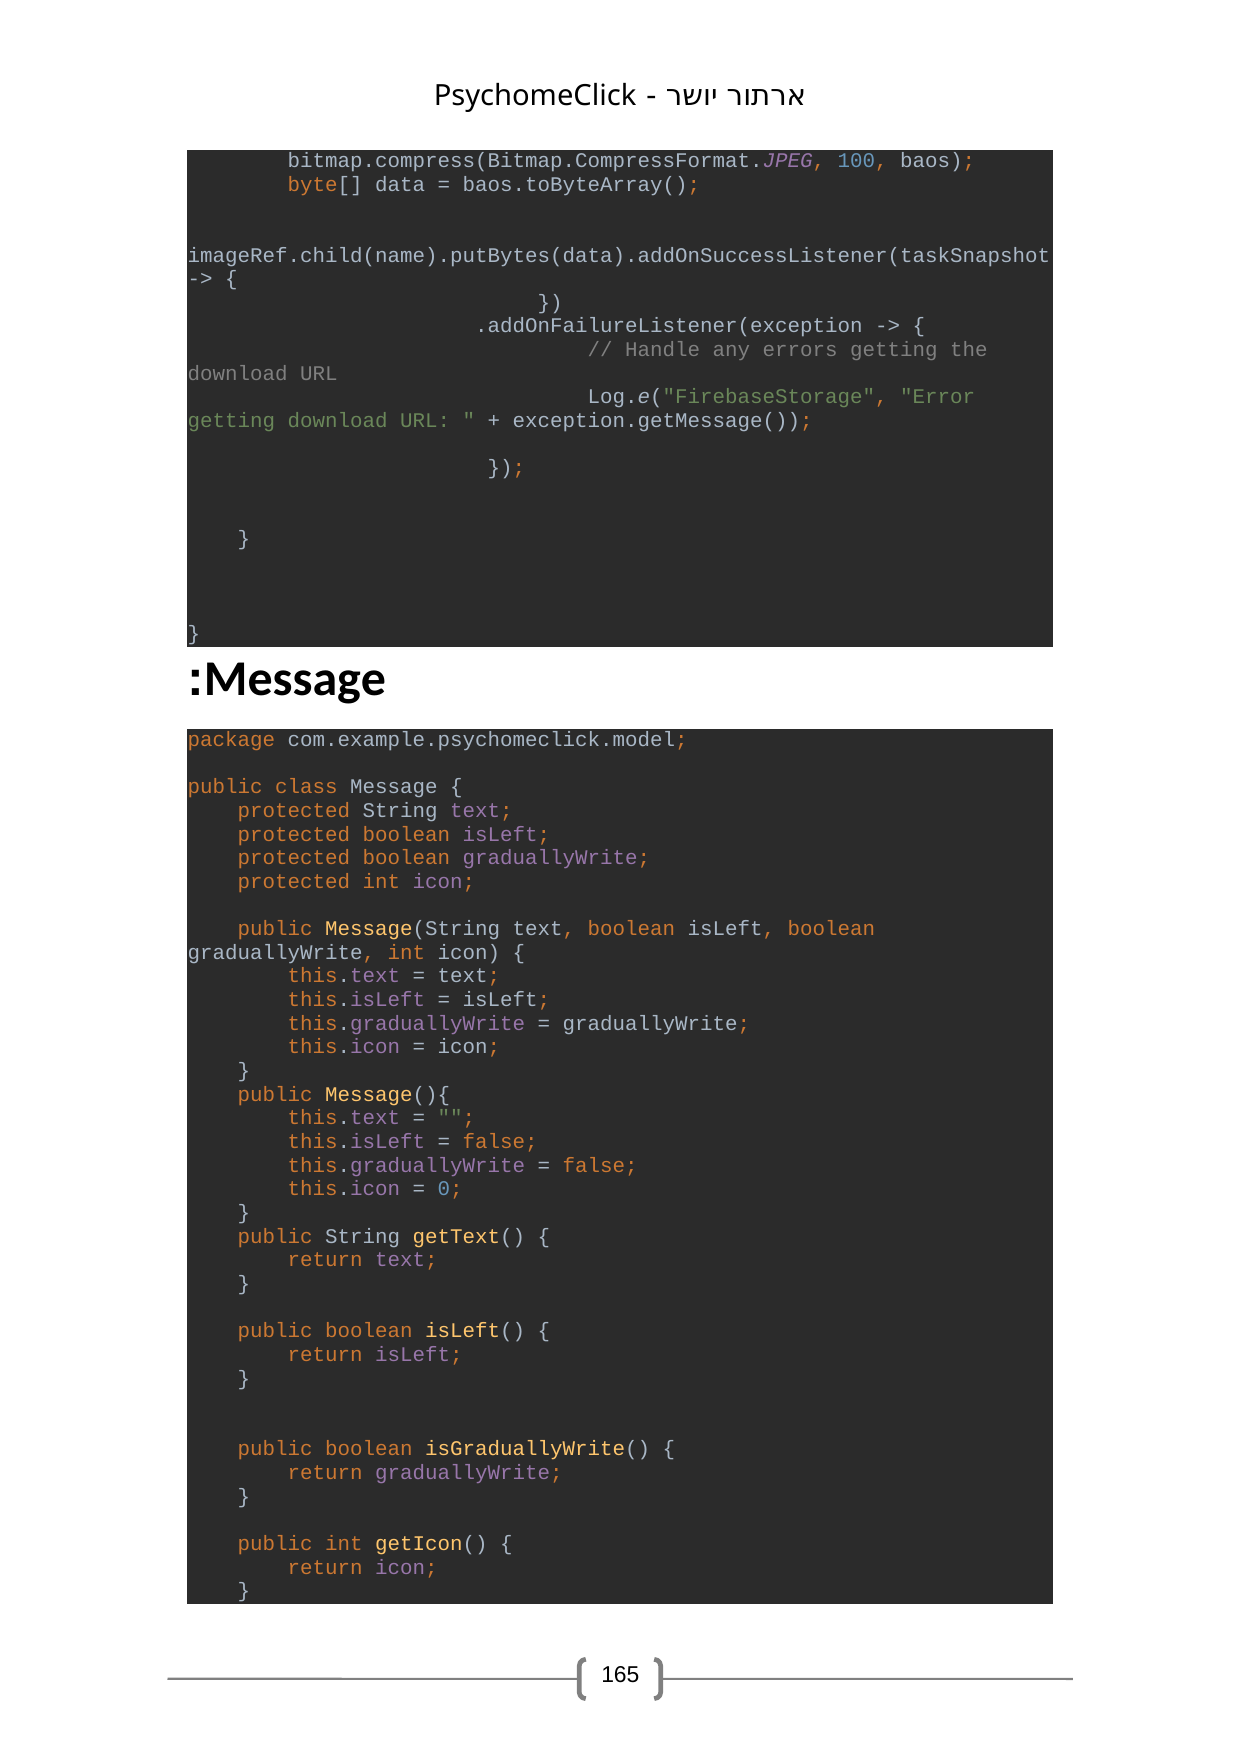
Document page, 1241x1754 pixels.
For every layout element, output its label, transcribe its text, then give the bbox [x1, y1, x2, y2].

text Message: [187, 647, 1053, 708]
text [187, 729, 1053, 1604]
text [187, 150, 1053, 647]
